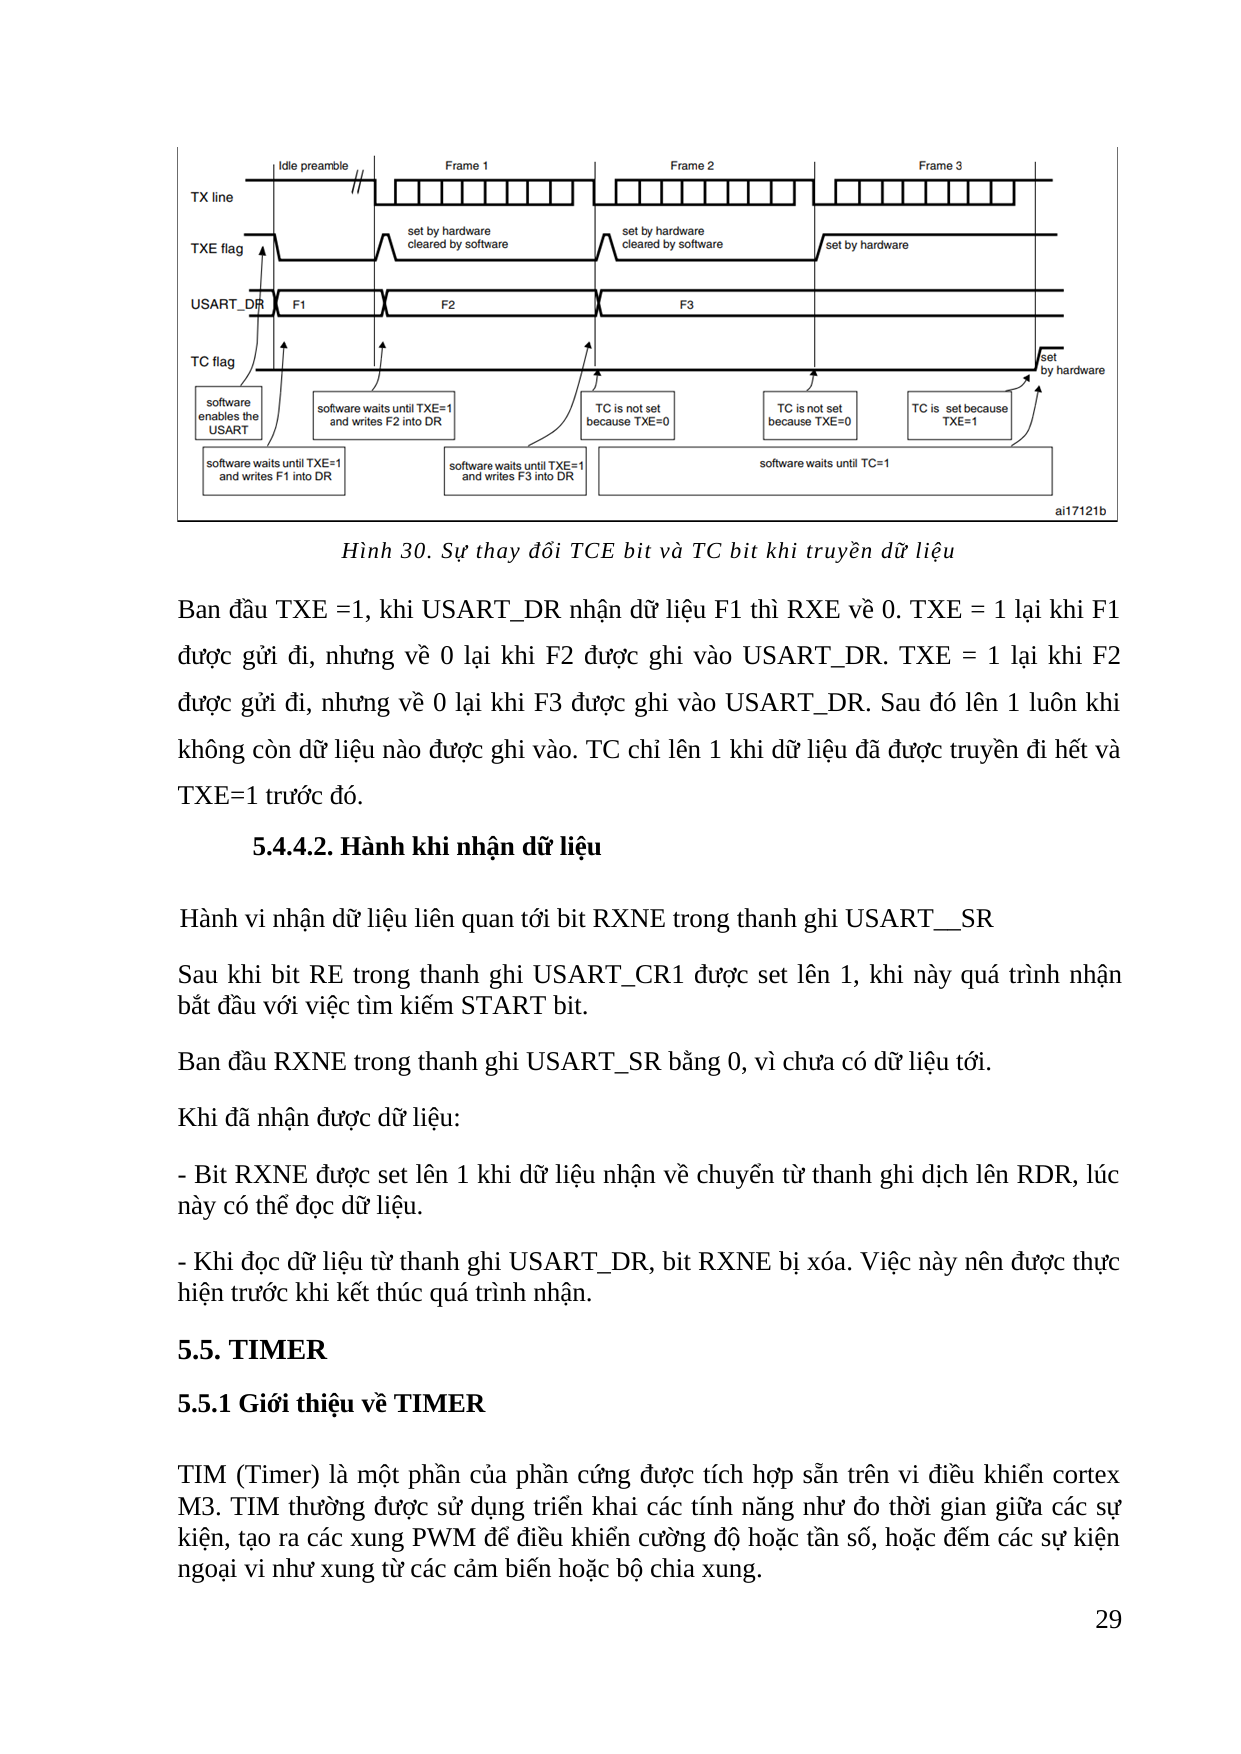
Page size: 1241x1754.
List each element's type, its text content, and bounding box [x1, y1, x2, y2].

subtitle 5.5. TIMER [177, 1332, 1122, 1366]
text Khi đã nhận được dữ liệu: [177, 1102, 1122, 1133]
text - Bit RXNE được set lên 1 khi dữ liệu nhận về chuyển từ thanh ghi dịch lên RDR, lúc này có thể đọc dữ liệu. [177, 1158, 1122, 1220]
text Sau khi bit RE trong thanh ghi USART_CR1 được set lên 1, khi này quá trình nhận bắt đầu với việc tìm kiếm START bit. [177, 958, 1122, 1020]
subtitle 5.5.1 Giới thiệu về TIMER [177, 1387, 1122, 1418]
text Hành vi nhận dữ liệu liên quan tới bit RXNE trong thanh ghi USART__SR [177, 902, 1122, 933]
picture [177, 147, 1118, 522]
text - Khi đọc dữ liệu từ thanh ghi USART_DR, bit RXNE bị xóa. Việc này nên được thực hiện trước khi kết thúc quá trình nhận. [177, 1245, 1122, 1307]
subtitle 5.4.4.2. Hành khi nhận dữ liệu [252, 830, 1122, 861]
text Ban đầu RXNE trong thanh ghi USART_SR bằng 0, vì chưa có dữ liệu tới. [177, 1045, 1122, 1077]
subtitle Hình 30. Sự thay đổi TCE bit và TC bit khi truyền dữ liệu [177, 537, 1122, 563]
text Ban đầu TXE =1, khi USART_DR nhận dữ liệu F1 thì RXE về 0. TXE = 1 lại khi F1 được gửi đi, nhưng về 0 lại khi F2 được ghi vào USART_DR. TXE = 1 lại khi F2 được gửi đi, nhưng về 0 lại khi F3 được ghi vào USART_DR. Sau đó lên 1 luôn khi không còn dữ liệu nào được ghi vào. TC chỉ lên 1 khi dữ liệu đã được truyền đi hết và TXE=1 trước đó. [177, 593, 1122, 811]
text TIM (Timer) là một phần của phần cứng được tích hợp sẵn trên vi điều khiển cortex M3. TIM thường được sử dụng triển khai các tính năng như đo thời gian giữa các sự kiện, tạo ra các xung PWM để điều khiển cường độ hoặc tần số, hoặc đếm các sự kiện ngoại vi như xung từ các cảm biến hoặc bộ chia xung. [177, 1458, 1122, 1583]
